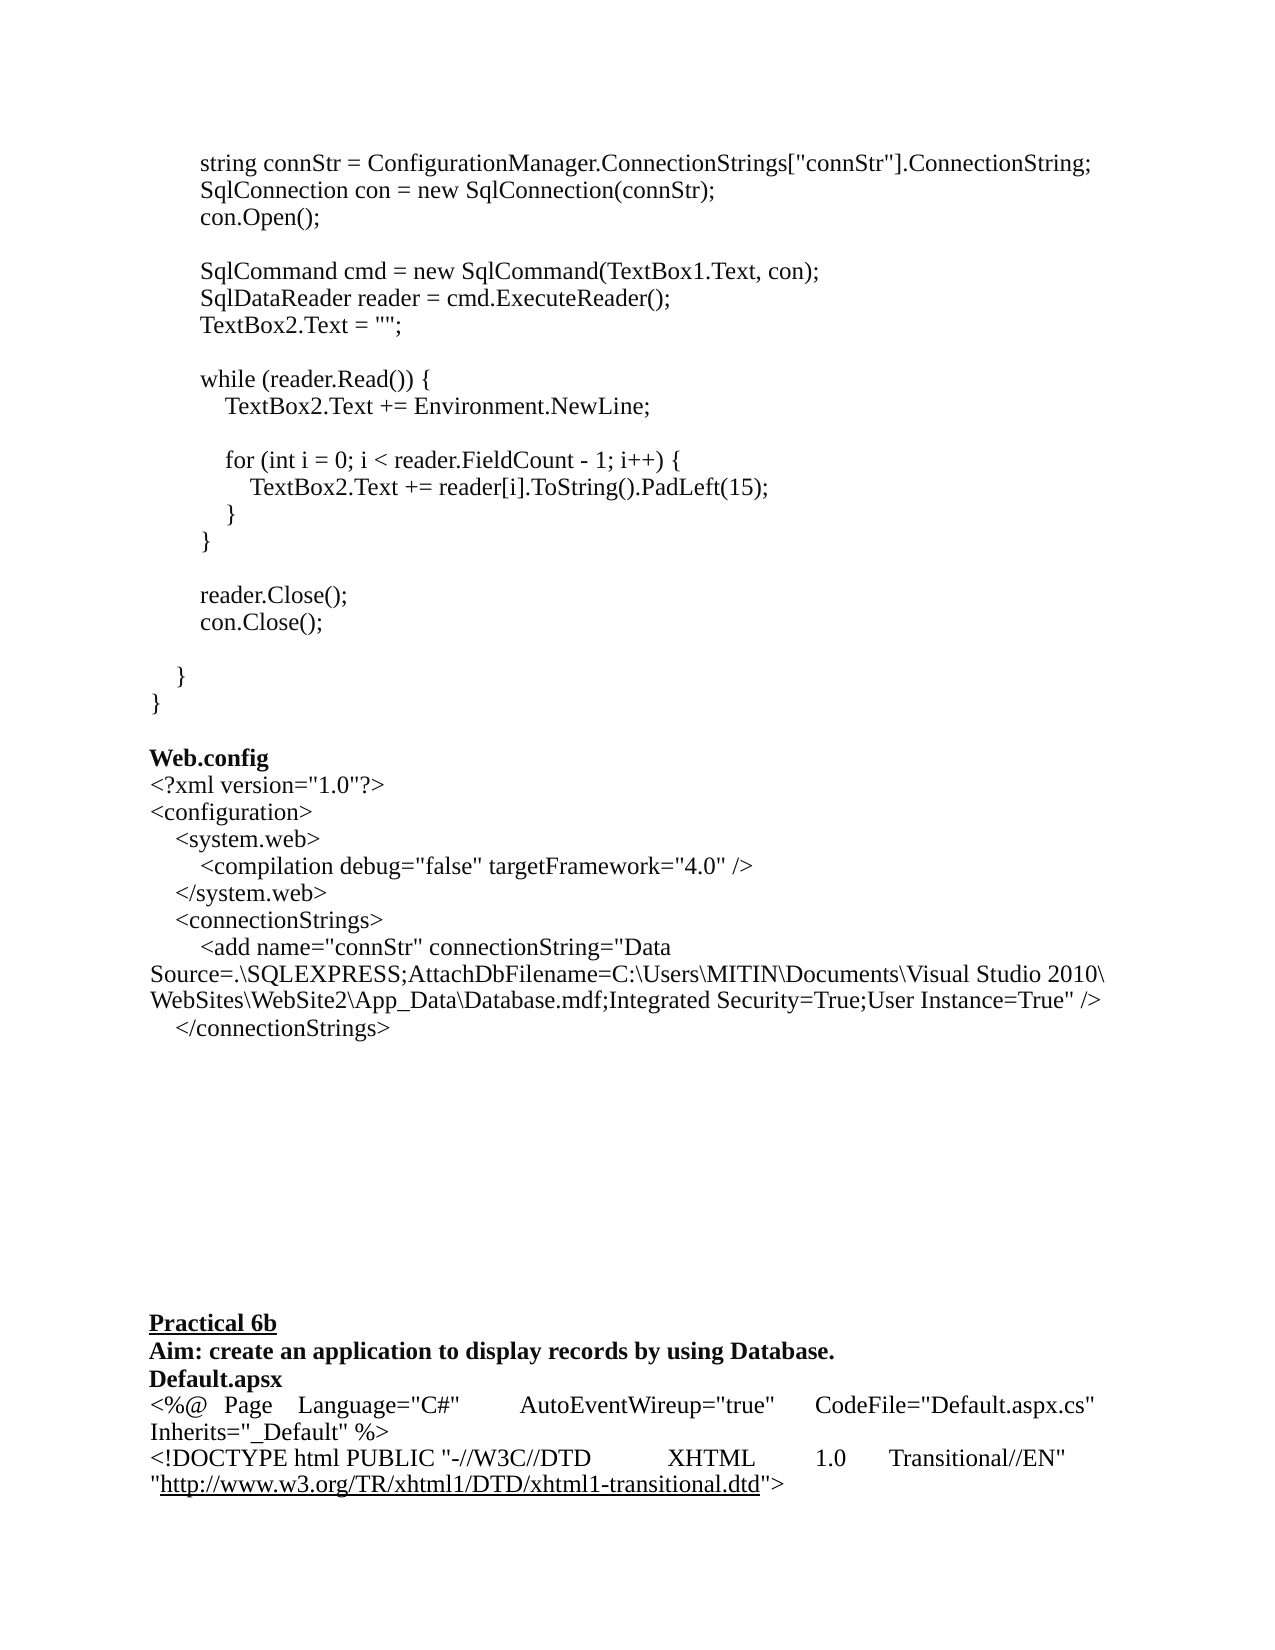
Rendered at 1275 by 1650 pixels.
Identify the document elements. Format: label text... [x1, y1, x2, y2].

text } [150, 663, 1125, 689]
text con.Open(); [150, 204, 1125, 231]
text reader.Close(); [150, 582, 1125, 609]
text <connectionStrings> [150, 906, 1125, 933]
text SqlDataReader reader = cmd.ExecuteReader(); [150, 285, 1125, 312]
text Inherits="_Default" %> [150, 1420, 1125, 1446]
text Web.config [148, 743, 1117, 772]
text con.Close(); [150, 609, 1125, 636]
text Practical 6b [148, 1311, 1125, 1337]
text TextBox2.Text += reader[i].ToString().PadLeft(15); [150, 474, 1125, 501]
text <?xml version="1.0"?> [150, 772, 1125, 798]
text } [150, 528, 1125, 555]
text Default.apsx [148, 1365, 1117, 1393]
text Aim: create an application to display records by using Database. [148, 1337, 1117, 1365]
text } [150, 501, 1125, 528]
text <%@ Page Language="C#" AutoEventWireup="true" CodeFile="Default.aspx.cs" [150, 1393, 1125, 1419]
text <!DOCTYPE html PUBLIC "-//W3C//DTD XHTML 1.0 Transitional//EN" "http://www.w3.org/TR/xhtml1/DTD/xhtml1-transitional.dtd"> [150, 1446, 1125, 1498]
text </system.web> [150, 879, 1125, 906]
text <compilation debug="false" targetFramework="4.0" /> [150, 852, 1125, 879]
text string connStr = ConfigurationManager.ConnectionStrings["connStr"].ConnectionString; [150, 150, 1125, 177]
text <system.web> [150, 826, 1125, 852]
text while (reader.Read()) { [150, 366, 1125, 393]
text <add name="connStr" connectionString="Data [150, 933, 1125, 960]
text Source=.\SQLEXPRESS;AttachDbFilename=C:\Users\MITIN\Documents\Visual Studio 2010\WebSites\WebSite2\App_Data\Database.mdf;Integrated Security=True;User Instance=True" /> [150, 960, 1125, 1014]
text <configuration> [150, 798, 1125, 826]
text TextBox2.Text += Environment.NewLine; [150, 393, 1125, 420]
text } [150, 689, 1125, 717]
text TextBox2.Text = ""; [150, 312, 1125, 339]
text for (int i = 0; i < reader.FieldCount - 1; i++) { [150, 447, 1125, 474]
text SqlCommand cmd = new SqlCommand(TextBox1.Text, con); [150, 258, 1125, 285]
text SqlConnection con = new SqlConnection(connStr); [150, 177, 1125, 204]
text </connectionStrings> [150, 1014, 1125, 1041]
